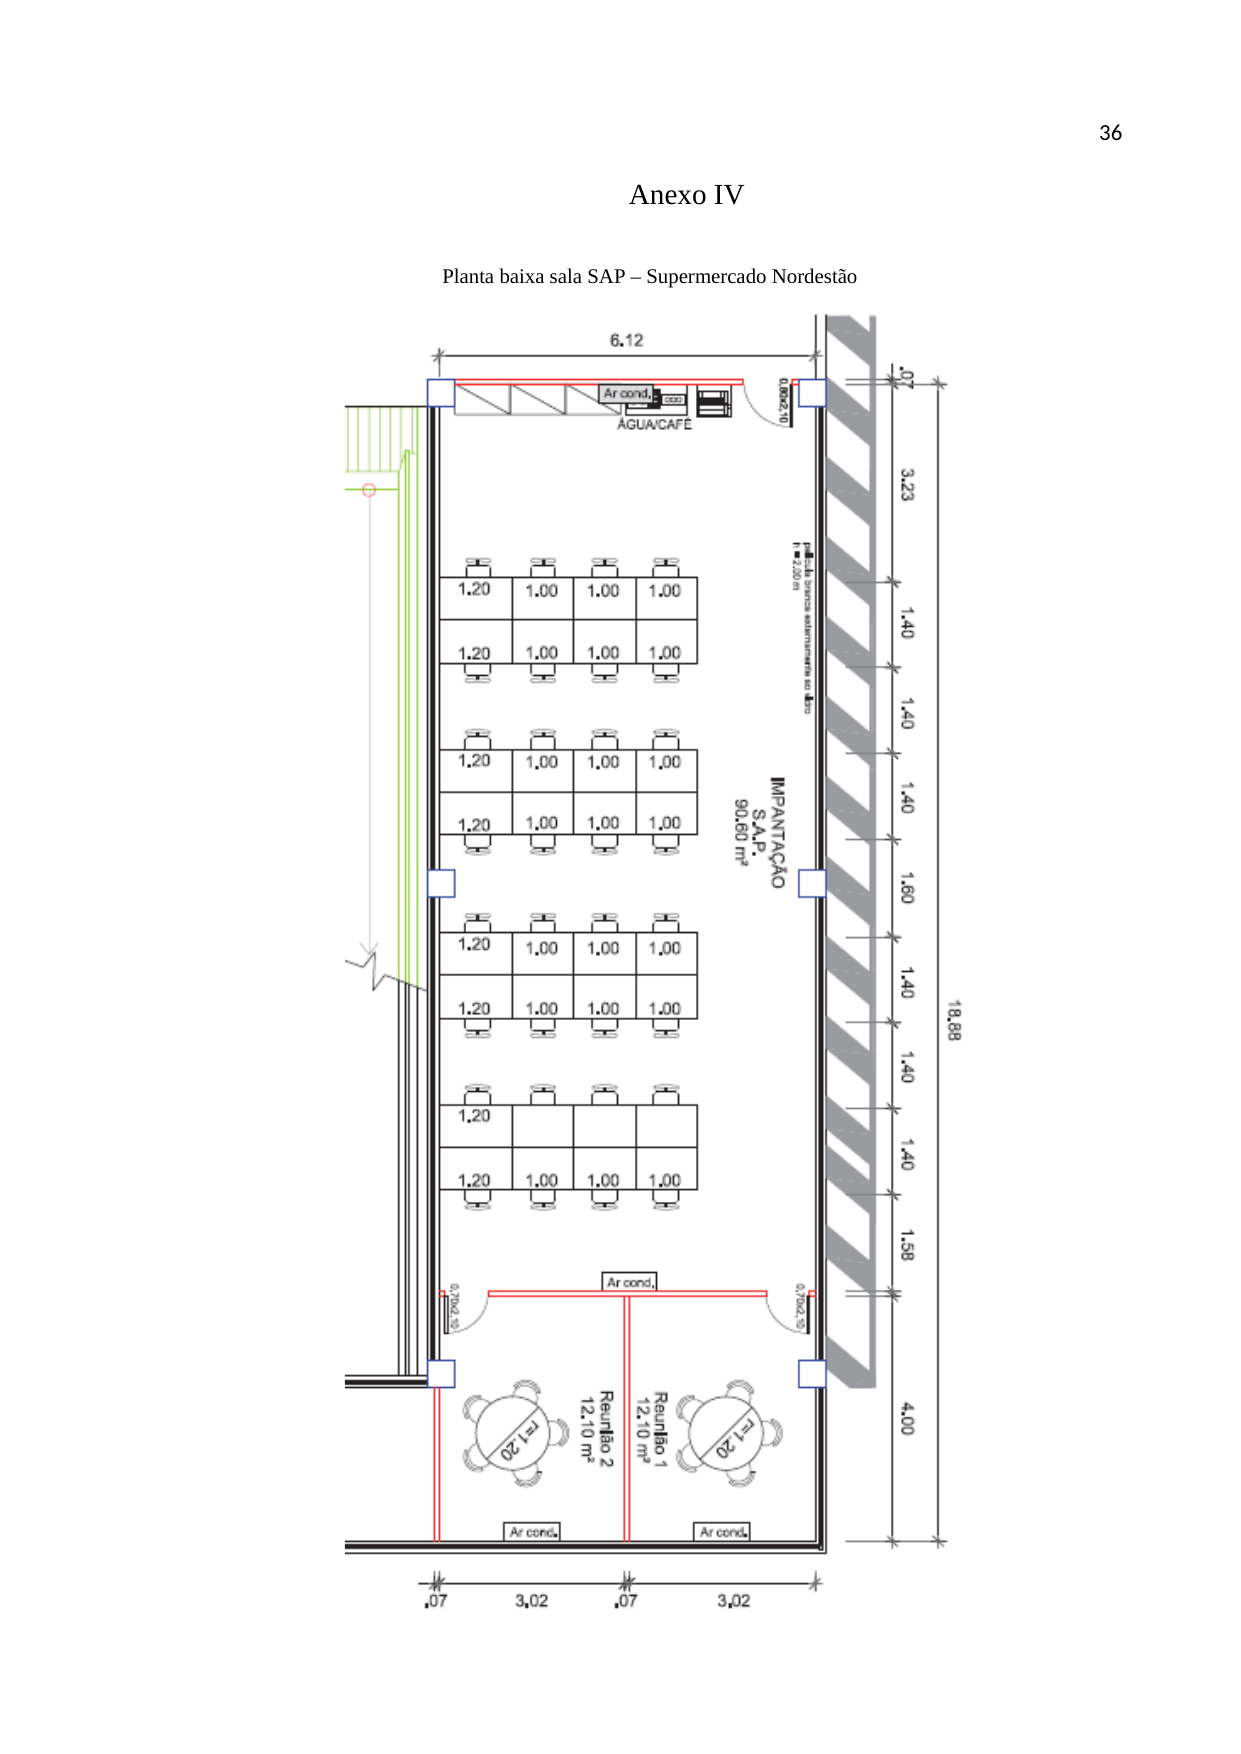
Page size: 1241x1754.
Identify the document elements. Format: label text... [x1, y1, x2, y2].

text Planta baixa sala SAP – Supermercado Nordestão [177, 264, 1122, 288]
subtitle Anexo IV [251, 177, 1122, 211]
